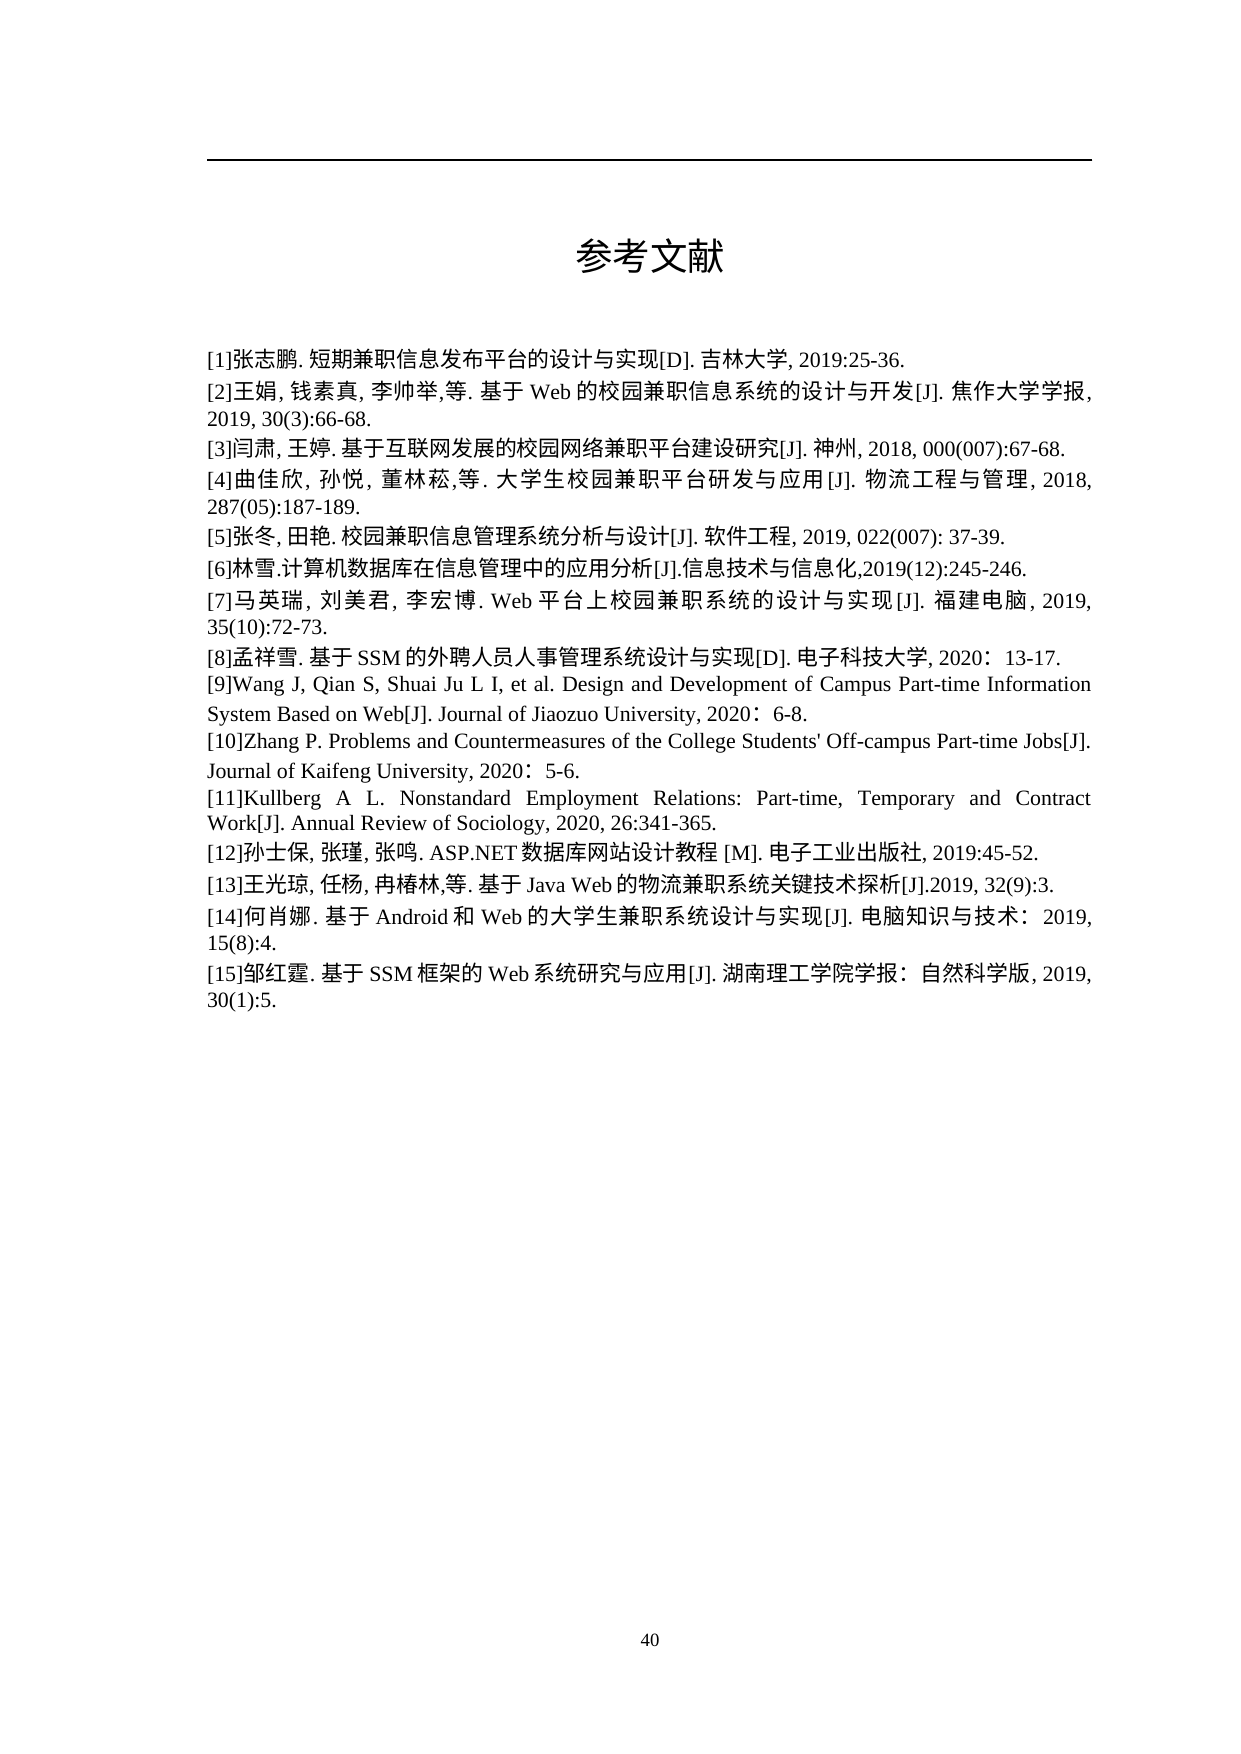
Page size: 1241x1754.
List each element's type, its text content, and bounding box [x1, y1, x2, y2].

text [5]张冬, 田艳. 校园兼职信息管理系统分析与设计[J]. 软件工程, 2019, 022(007): 37-39. [207, 519, 1092, 551]
text [2]王娟, 钱素真, 李帅举,等. 基于Web的校园兼职信息系统的设计与开发[J]. 焦作大学学报, 2019, 30(3):66-68. [207, 374, 1092, 431]
text [8]孟祥雪. 基于SSM的外聘人员人事管理系统设计与实现[D]. 电子科技大学, 2020：13-17. [207, 639, 1092, 671]
text 参考文献 [207, 227, 1092, 281]
text [15]邹红霆. 基于SSM框架的Web系统研究与应用[J]. 湖南理工学院学报：自然科学版, 2019, 30(1):5. [207, 956, 1092, 1012]
text [12]孙士保, 张瑾, 张鸣. ASP.NET数据库网站设计教程 [M]. 电子工业出版社, 2019:45-52. [207, 835, 1092, 867]
text [9]Wang J, Qian S, Shuai Ju L I, et al. Design and Development of Campus Part-time Information System Based on Web[J]. Journal of Jiaozuo University, 2020：6-8. [207, 671, 1092, 728]
text [11]Kullberg A L. Nonstandard Employment Relations: Part-time, Temporary and Contract Work[J]. Annual Review of Sociology, 2020, 26:341-365. [207, 785, 1092, 835]
text [3]闫肃, 王婷. 基于互联网发展的校园网络兼职平台建设研究[J]. 神州, 2018, 000(007):67-68. [207, 431, 1092, 462]
text [6]林雪.计算机数据库在信息管理中的应用分析[J].信息技术与信息化,2019(12):245-246. [207, 551, 1092, 583]
text [14]何肖娜. 基于Android和Web的大学生兼职系统设计与实现[J]. 电脑知识与技术：2019, 15(8):4. [207, 899, 1092, 956]
text [7]马英瑞, 刘美君, 李宏博. Web平台上校园兼职系统的设计与实现[J]. 福建电脑, 2019, 35(10):72-73. [207, 583, 1092, 639]
text [1]张志鹏. 短期兼职信息发布平台的设计与实现[D]. 吉林大学, 2019:25-36. [207, 342, 1092, 374]
text [4]曲佳欣, 孙悦, 董林菘,等. 大学生校园兼职平台研发与应用[J]. 物流工程与管理, 2018, 287(05):187-189. [207, 462, 1092, 519]
text [10]Zhang P. Problems and Countermeasures of the College Students' Off-campus Part-time Jobs[J]. Journal of Kaifeng University, 2020：5-6. [207, 728, 1092, 785]
text [13]王光琼, 任杨, 冉椿林,等. 基于Java Web的物流兼职系统关键技术探析[J].2019, 32(9):3. [207, 867, 1092, 899]
